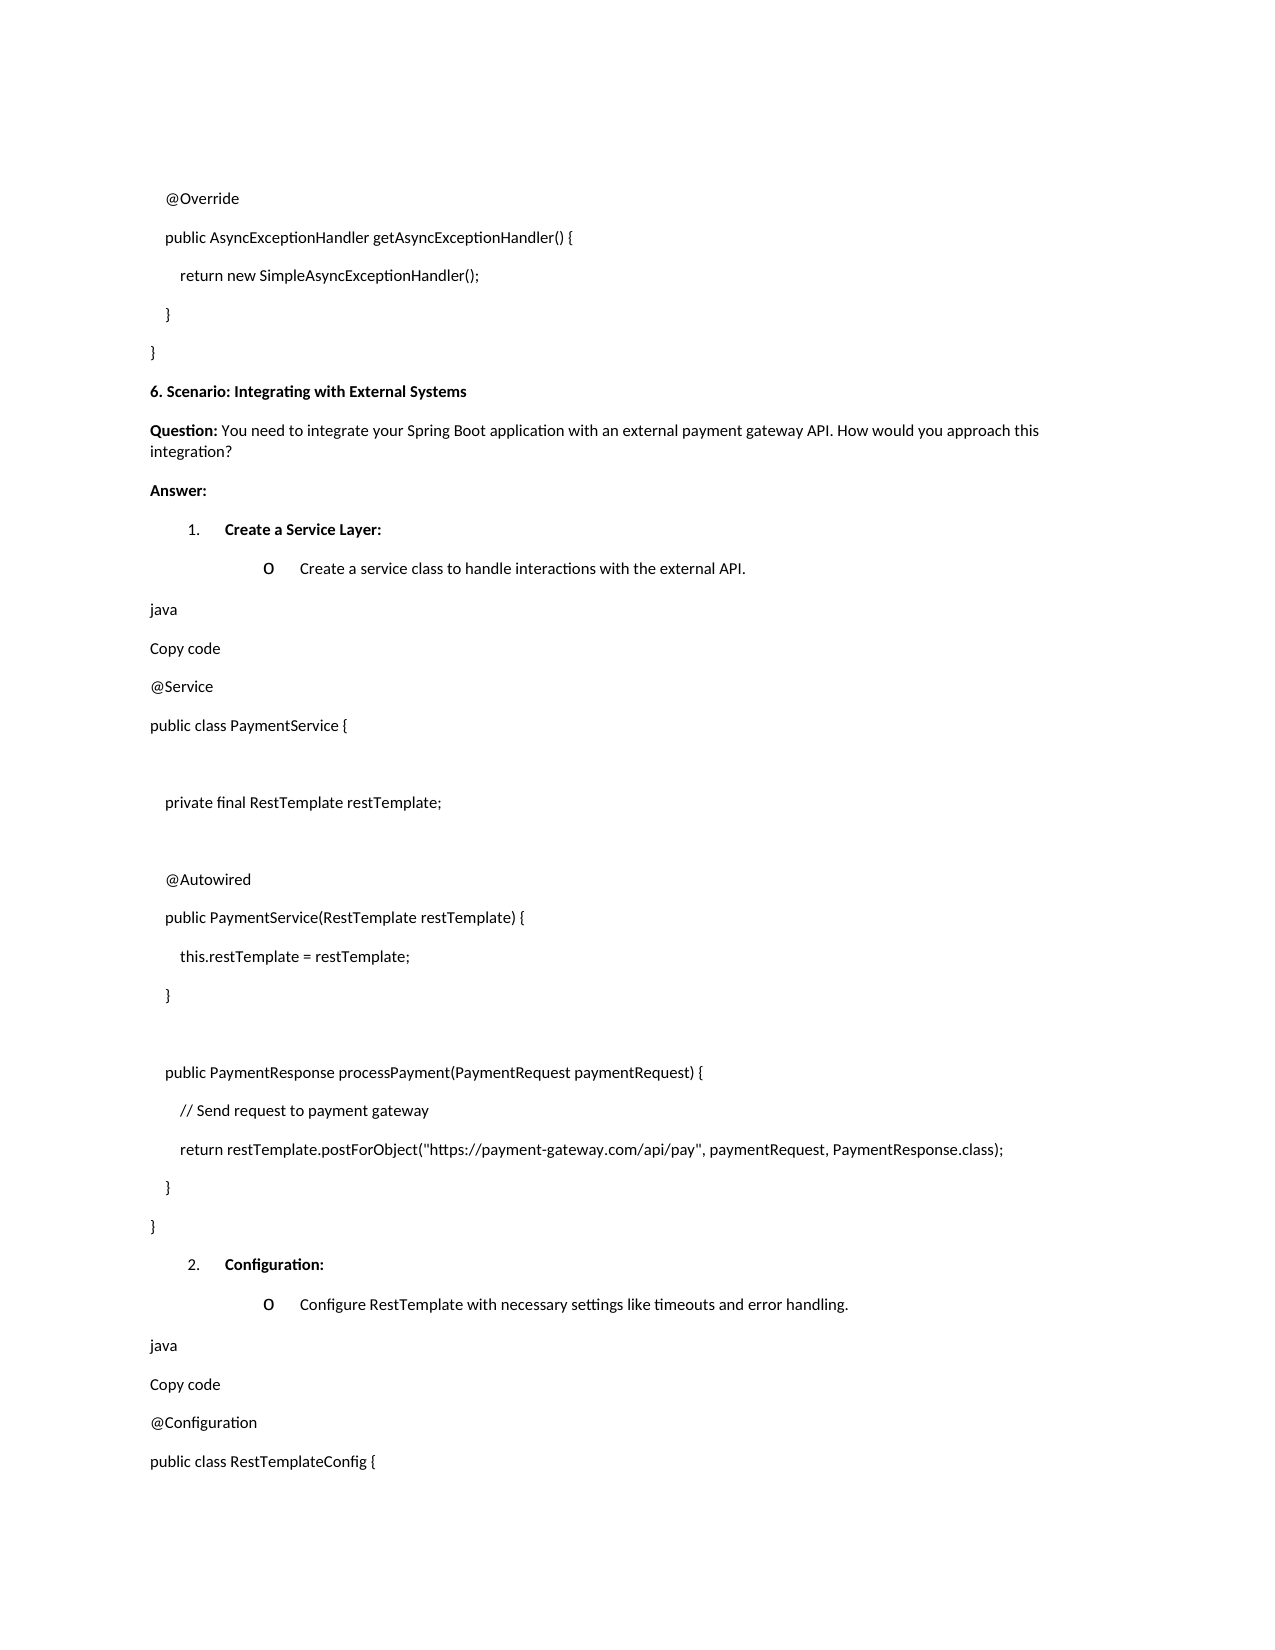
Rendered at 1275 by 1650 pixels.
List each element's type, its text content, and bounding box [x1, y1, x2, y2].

text Copy code [150, 1374, 1125, 1394]
list Create a Service Layer: [187, 519, 1125, 539]
text Question: You need to integrate your Spring Boot application with an external payment gateway API. How would you approach this integration? [150, 420, 1125, 462]
text } [150, 985, 1125, 1005]
text // Send request to payment gateway [150, 1101, 1125, 1121]
text Answer: [150, 480, 1125, 501]
text public PaymentResponse processPayment(PaymentRequest paymentRequest) { [150, 1062, 1125, 1082]
text } [150, 343, 1125, 363]
text Copy code [150, 638, 1125, 658]
text @Service [150, 677, 1125, 697]
text } [150, 1178, 1125, 1198]
text return new SimpleAsyncExceptionHandler(); [150, 266, 1125, 286]
text public AsyncExceptionHandler getAsyncExceptionHandler() { [150, 227, 1125, 247]
text java [150, 599, 1125, 620]
text @Autowired [150, 869, 1125, 889]
text } [150, 1216, 1125, 1236]
list Configure RestTemplate with necessary settings like timeouts and error handling. [262, 1293, 1125, 1317]
text public class PaymentService { [150, 715, 1125, 735]
list Create a service class to handle interactions with the external API. [262, 557, 1125, 581]
text @Override [150, 188, 1125, 209]
text this.restTemplate = restTemplate; [150, 946, 1125, 967]
text @Configuration [150, 1412, 1125, 1433]
text } [150, 304, 1125, 324]
text return restTemplate.postForObject("https://payment-gateway.com/api/pay", paymentRequest, PaymentResponse.class); [150, 1139, 1125, 1159]
text 6. Scenario: Integrating with External Systems [150, 381, 1125, 402]
text private final RestTemplate restTemplate; [150, 792, 1125, 812]
text public PaymentService(RestTemplate restTemplate) { [150, 908, 1125, 928]
list Configuration: [187, 1255, 1125, 1275]
text public class RestTemplateConfig { [150, 1451, 1125, 1471]
text java [150, 1335, 1125, 1356]
